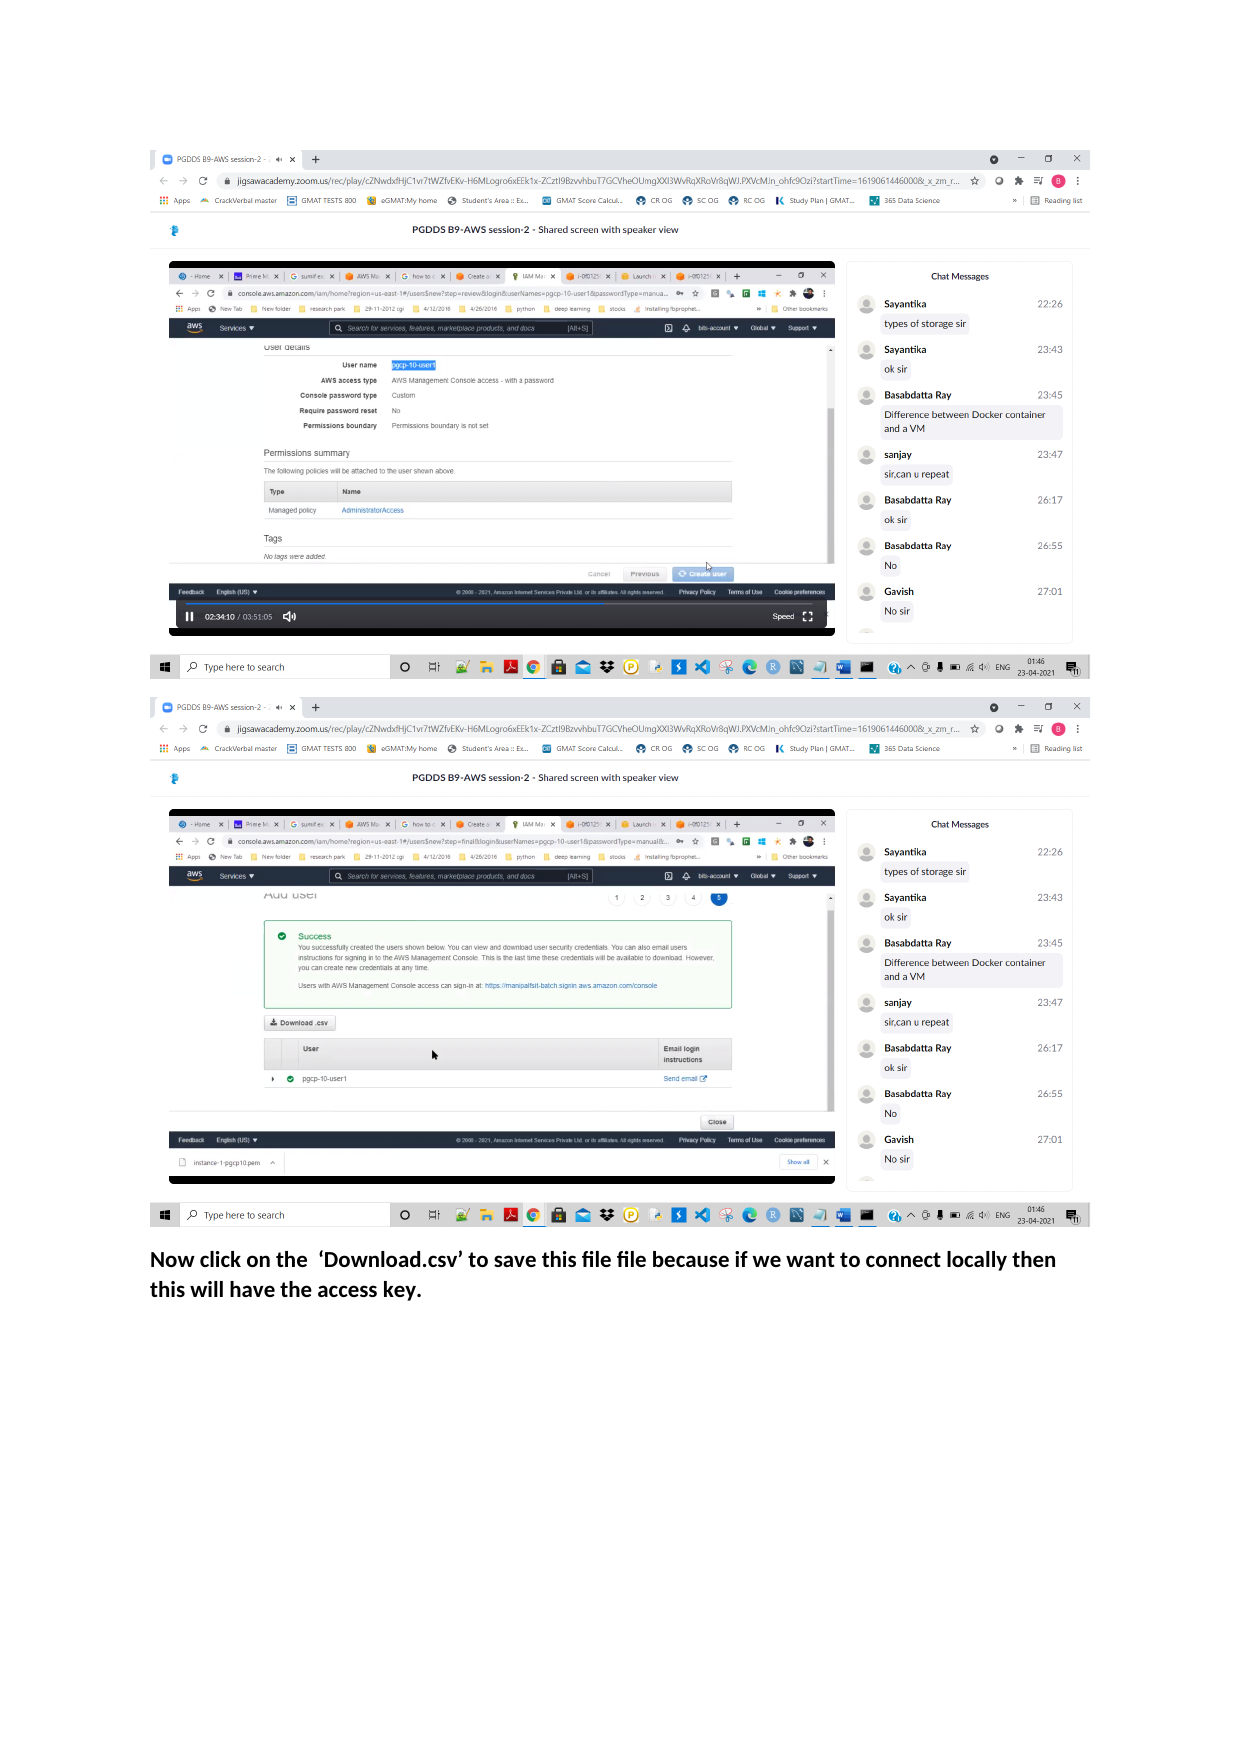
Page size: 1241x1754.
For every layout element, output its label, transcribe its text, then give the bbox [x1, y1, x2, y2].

text Now click on the ‘Download.csv’ to save this file file because if we want to connect locally then this will have the access key. [150, 1245, 1090, 1304]
picture [150, 697, 1091, 1227]
picture [150, 150, 1091, 679]
